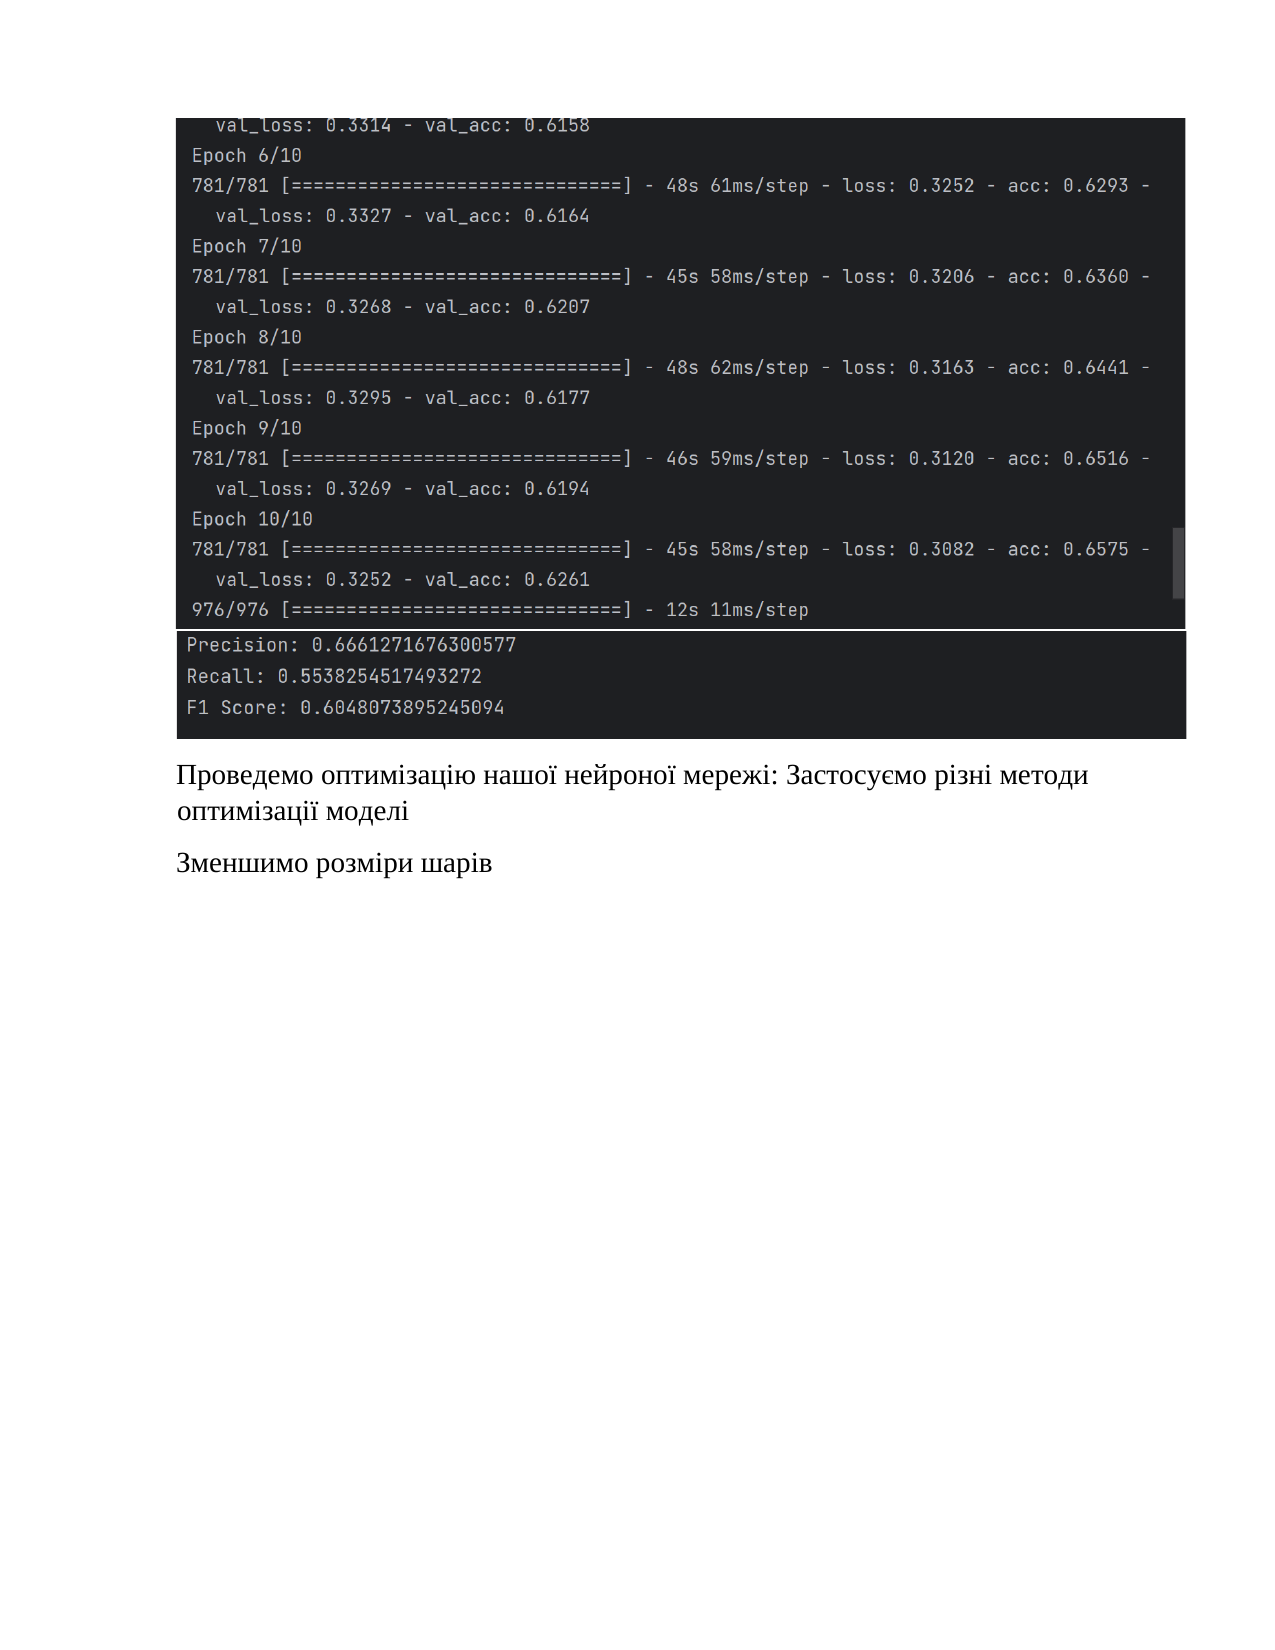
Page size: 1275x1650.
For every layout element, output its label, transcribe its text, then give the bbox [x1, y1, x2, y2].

text Зменшимо розміри шарів [176, 845, 1187, 878]
picture [176, 631, 1187, 739]
picture [175, 118, 1186, 629]
text Проведемо оптимізацію нашої нейроної мережі: Застосуємо різні методи оптимізації моделі [176, 757, 1187, 827]
